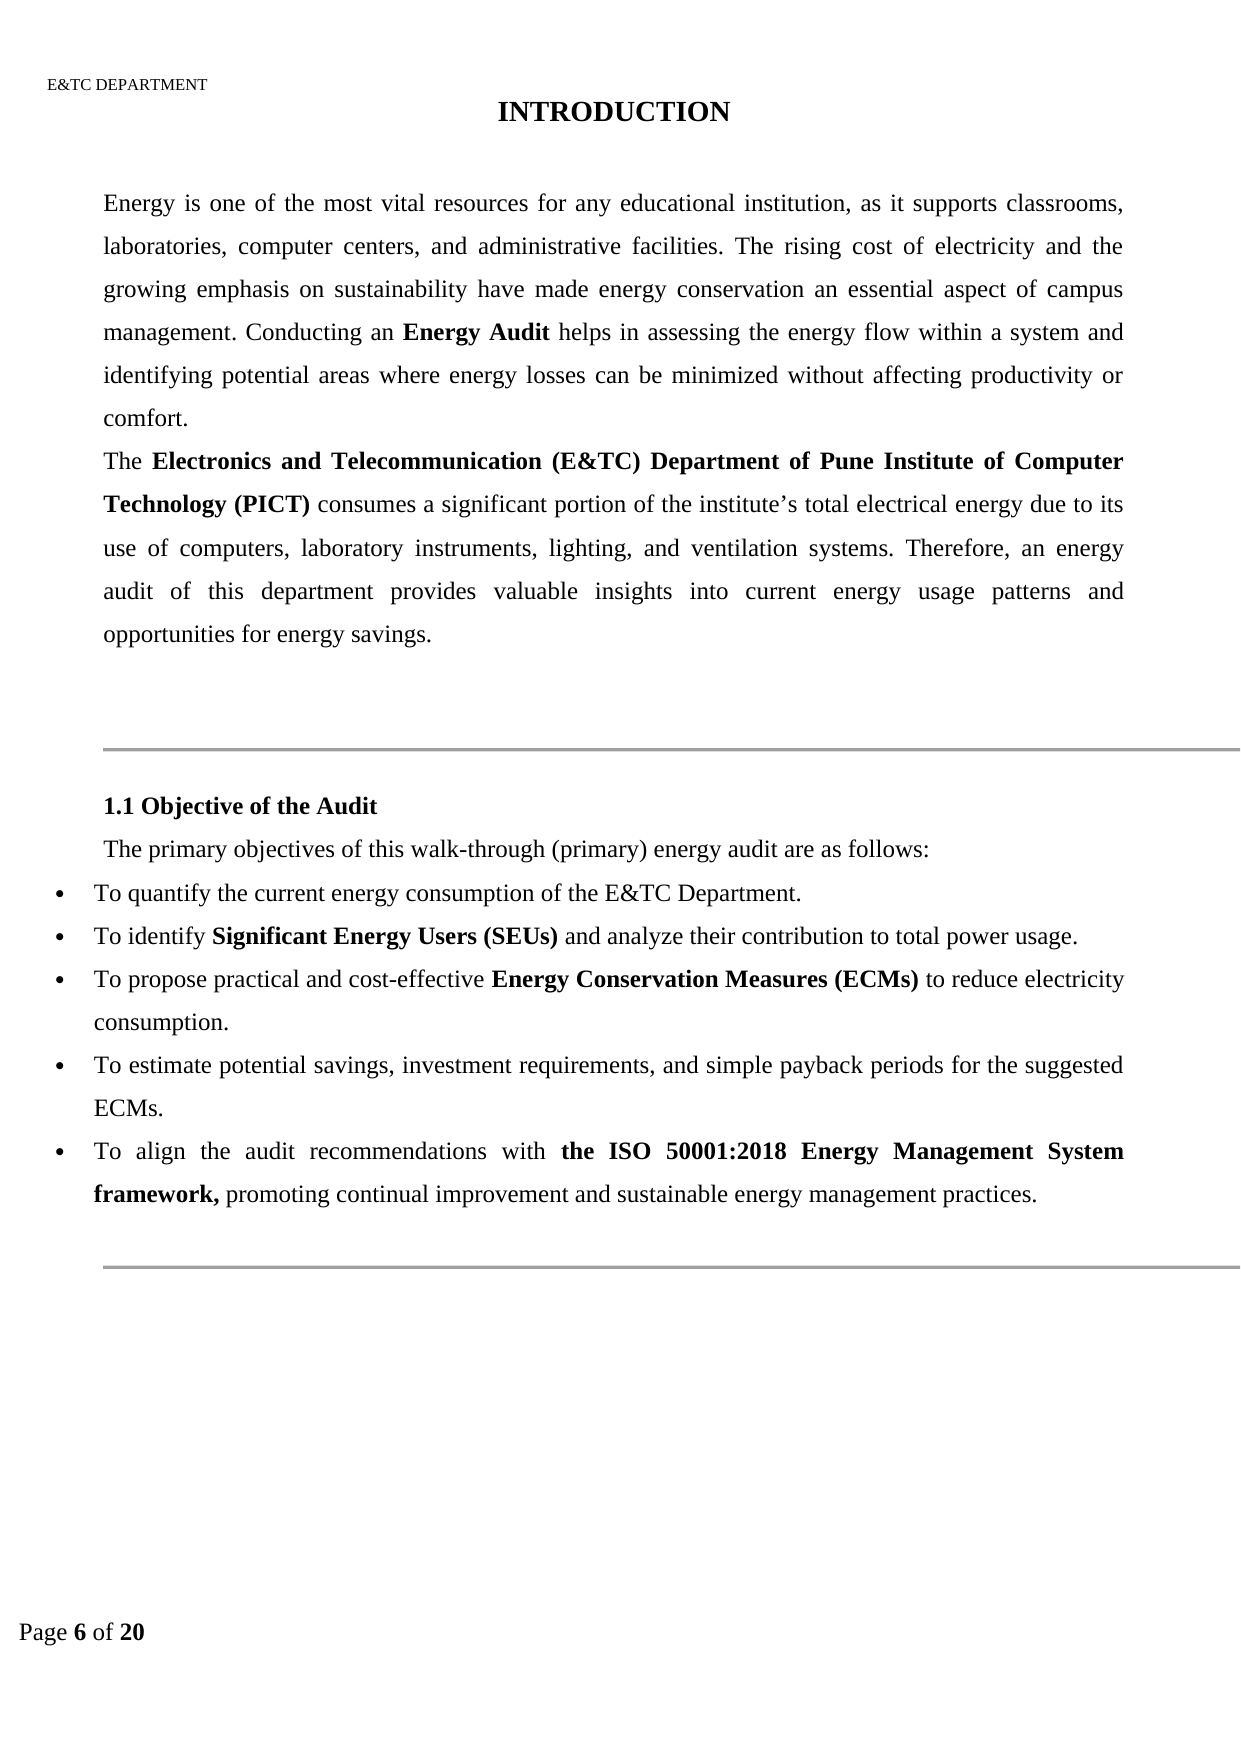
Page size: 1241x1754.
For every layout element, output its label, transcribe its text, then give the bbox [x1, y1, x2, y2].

list To estimate potential savings, investment requirements, and simple payback periods for the suggested ECMs. [56, 1050, 1125, 1122]
text The primary objectives of this walk-through (primary) energy audit are as follows: [103, 834, 1125, 863]
list To propose practical and cost-effective Energy Conservation Measures (ECMs) to reduce electricity consumption. [56, 964, 1125, 1036]
list To identify Significant Energy Users (SEUs) and analyze their contribution to total power usage. [56, 921, 1125, 949]
text Energy is one of the most vital resources for any educational institution, as it supports classrooms, laboratories, computer centers, and administrative facilities. The rising cost of electricity and the growing emphasis on sustainability have made energy conservation an essential aspect of campus management. Conducting an Energy Audit helps in assessing the energy flow within a system and identifying potential areas where energy losses can be minimized without affecting productivity or comfort. [103, 188, 1125, 432]
list To align the audit recommendations with the ISO 50001:2018 Energy Management System framework, promoting continual improvement and sustainable energy management practices. [56, 1136, 1125, 1208]
text The Electronics and Telecommunication (E&TC) Department of Pune Institute of Computer Technology (PICT) consumes a significant portion of the institute’s total electrical energy due to its use of computers, laboratory instruments, lighting, and ventilation systems. Therefore, an energy audit of this department provides valuable insights into current energy usage patterns and opportunities for energy savings. [103, 446, 1125, 648]
text INTRODUCTION [103, 94, 1125, 128]
list To quantify the current energy consumption of the E&TC Department. [56, 878, 1125, 906]
text 1.1 Objective of the Audit [103, 791, 1125, 820]
